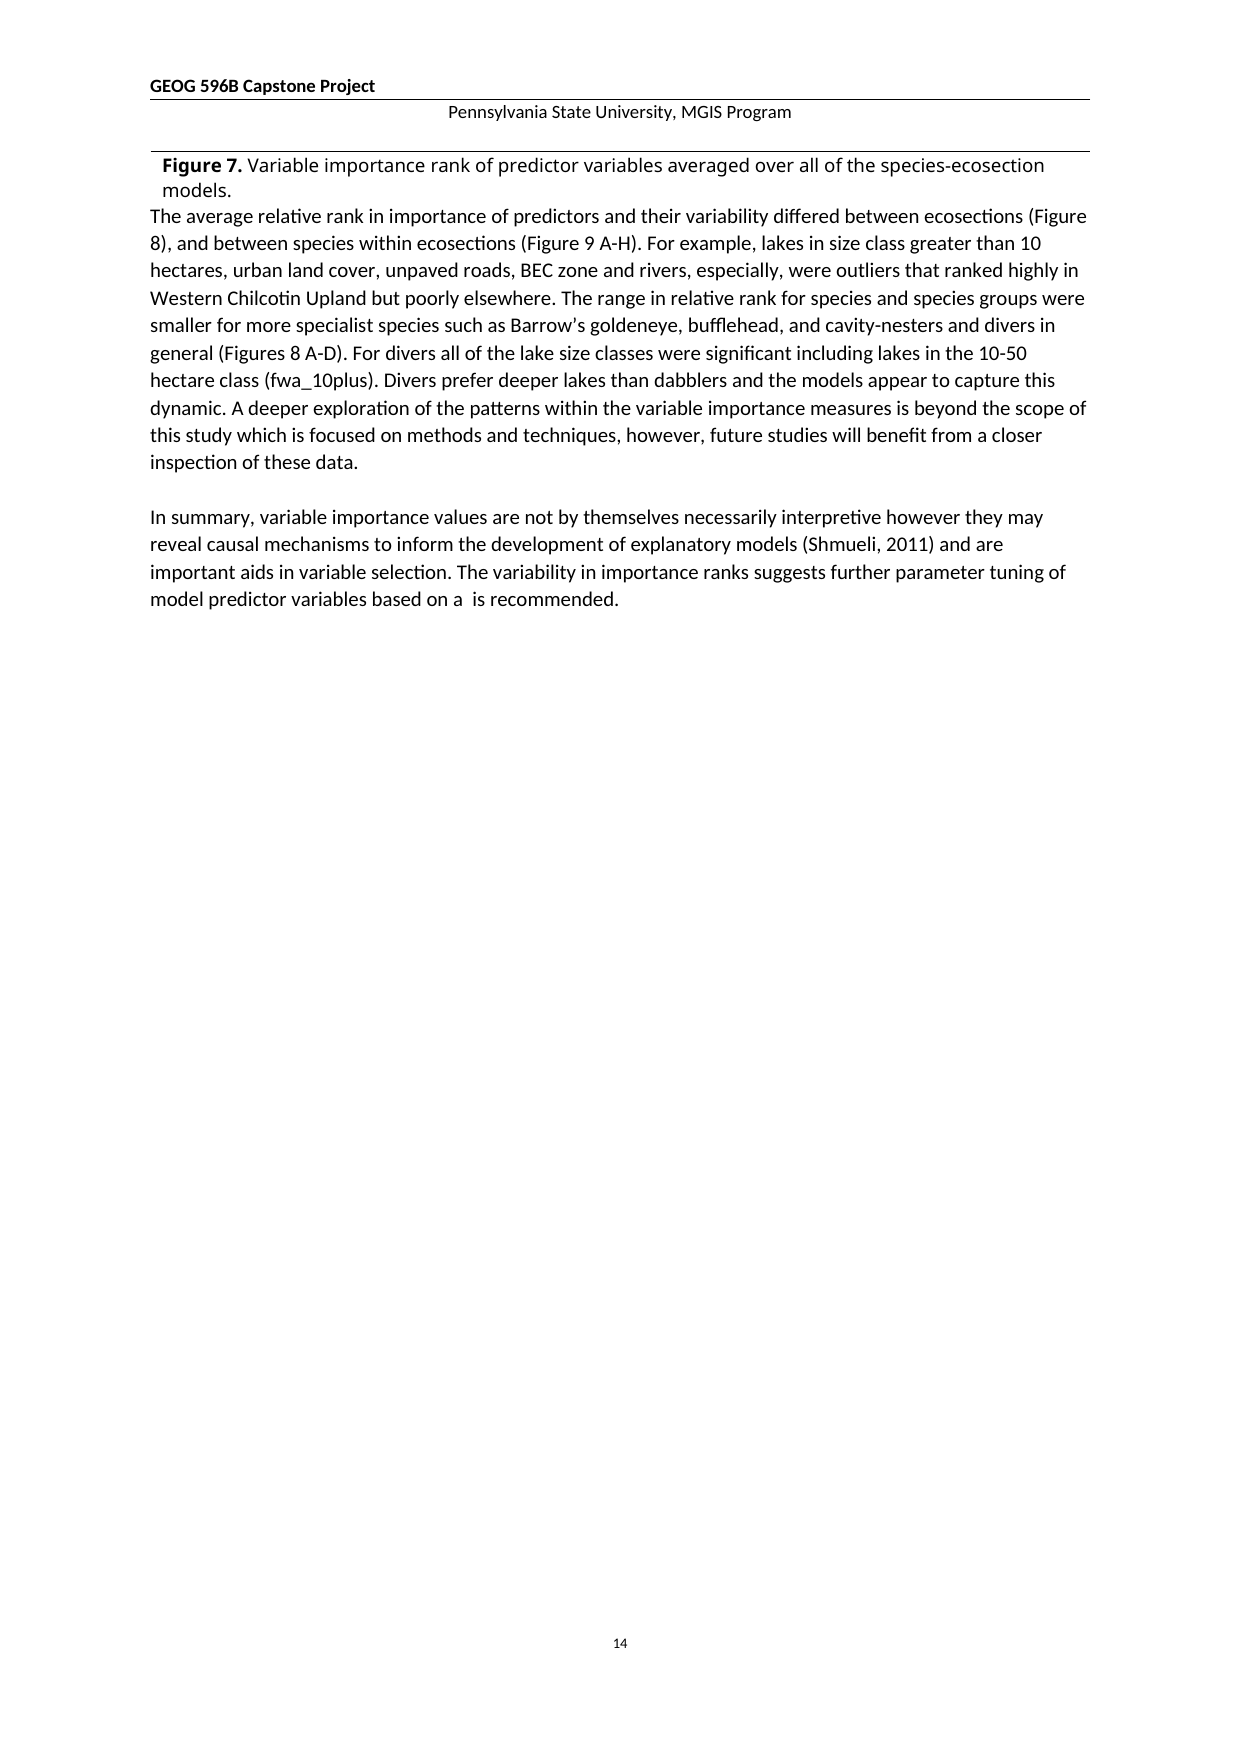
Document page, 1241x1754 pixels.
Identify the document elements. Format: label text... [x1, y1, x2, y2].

text The average relative rank in importance of predictors and their variability differed between ecosections (Figure 8), and between species within ecosections (Figure 9 A-H). For example, lakes in size class greater than 10 hectares, urban land cover, unpaved roads, BEC zone and rivers, especially, were outliers that ranked highly in Western Chilcotin Upland but poorly elsewhere. The range in relative rank for species and species groups were smaller for more specialist species such as Barrow’s goldeneye, bufflehead, and cavity-nesters and divers in general (Figures 8 A-D). For divers all of the lake size classes were significant including lakes in the 10-50 hectare class (fwa_10plus). Divers prefer deeper lakes than dabblers and the models appear to capture this dynamic. A deeper exploration of the patterns within the variable importance measures is beyond the scope of this study which is focused on methods and techniques, however, future studies will benefit from a closer inspection of these data. [150, 203, 1090, 475]
table_cell Figure 7. Variable importance rank of predictor variables averaged over all of the species-ecosection models. [151, 152, 1090, 203]
text In summary, variable importance values are not by themselves necessarily interpretive however they may reveal causal mechanisms to inform the development of explanatory models (Shmueli, 2011) and are important aids in variable selection. The variability in importance ranks suggests further parameter tuning of model predictor variables based on a is recommended. [150, 504, 1090, 612]
